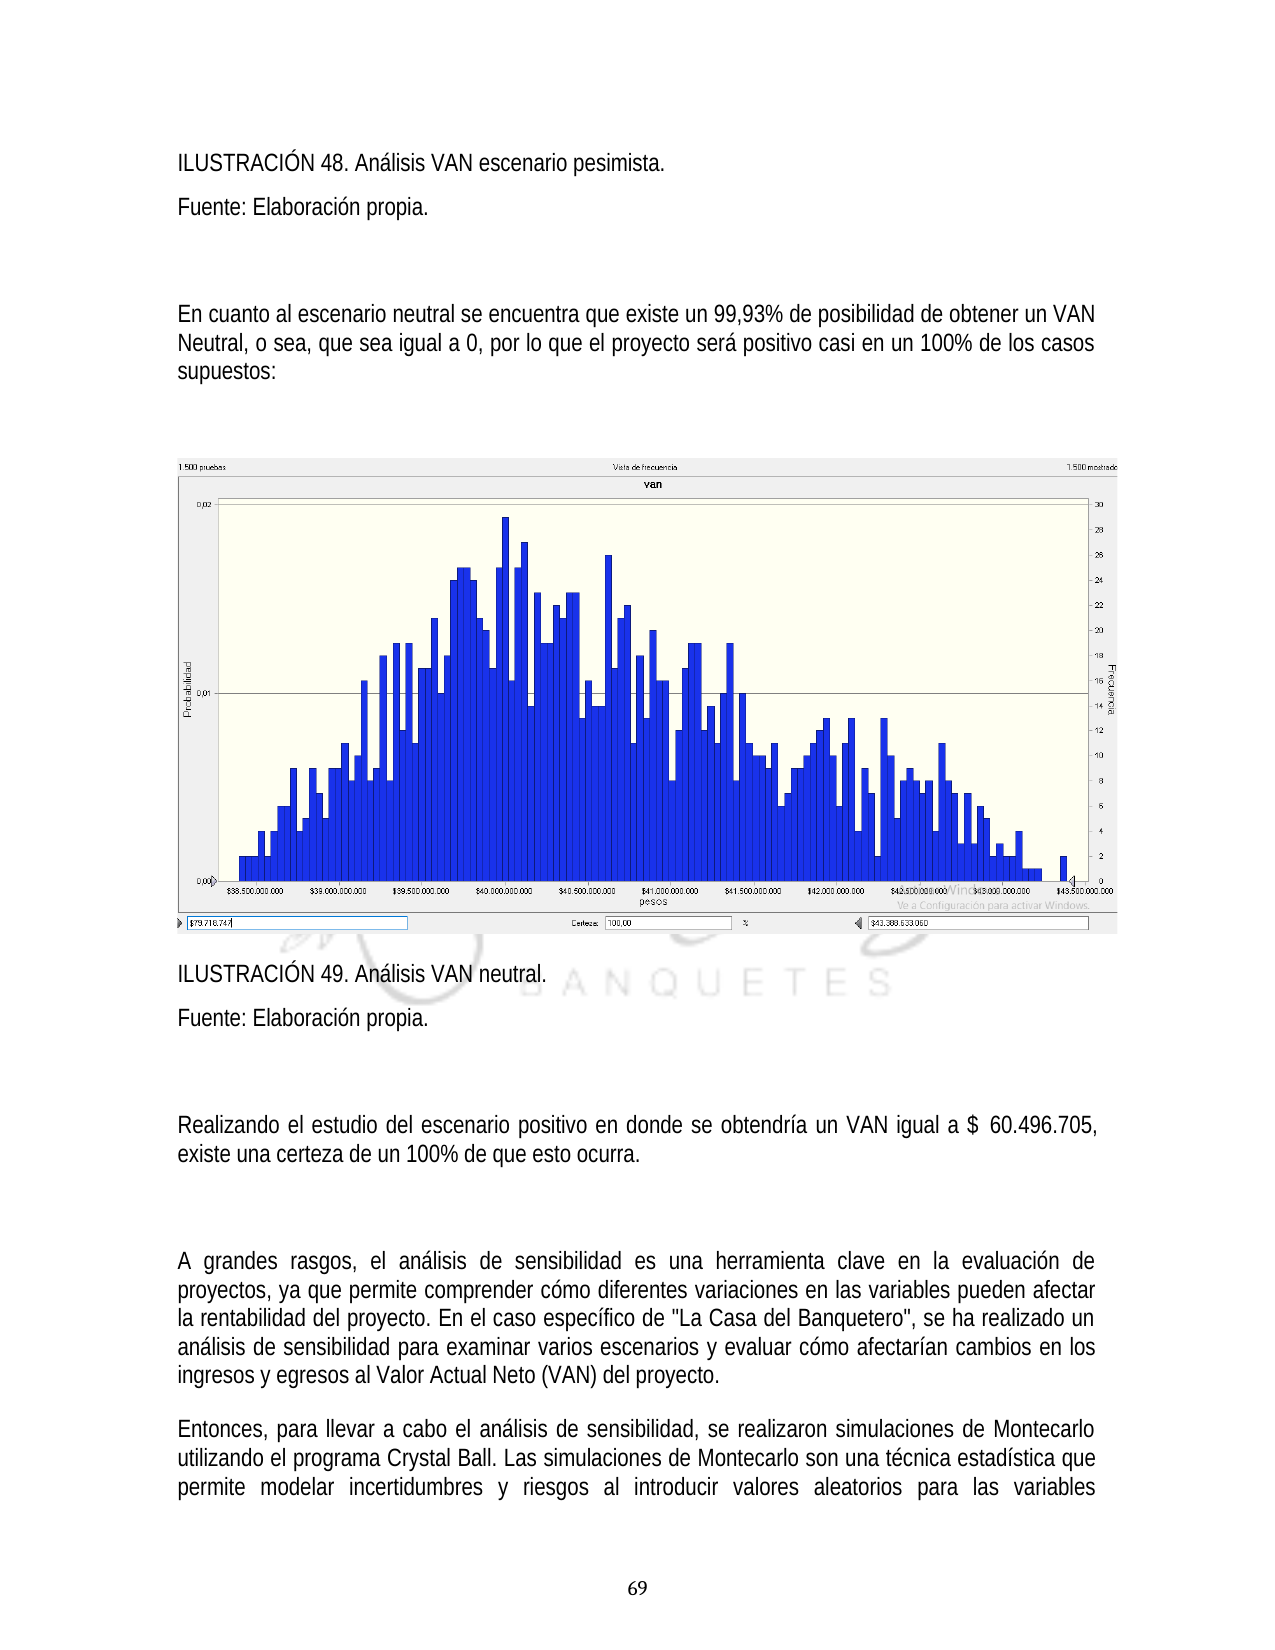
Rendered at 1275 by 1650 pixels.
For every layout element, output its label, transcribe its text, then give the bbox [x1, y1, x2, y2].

text En cuanto al escenario neutral se encuentra que existe un 99,93% de posibilidad de obtener un VAN Neutral, o sea, que sea igual a 0, por lo que el proyecto será positivo casi en un 100% de los casos supuestos: [177, 299, 1098, 385]
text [177, 1414, 1098, 1500]
text ILUSTRACIÓN 48. Análisis VAN escenario pesimista. [177, 148, 1098, 176]
text A grandes rasgos, el análisis de sensibilidad es una herramienta clave en la evaluación de proyectos, ya que permite comprender cómo diferentes variaciones en las variables pueden afectar la rentabilidad del proyecto. En el caso específico de "La Casa del Banquetero", se ha realizado un análisis de sensibilidad para examinar varios escenarios y evaluar cómo afectarían cambios en los ingresos y egresos al Valor Actual Neto (VAN) del proyecto. [177, 1246, 1098, 1389]
text ILUSTRACIÓN 49. Análisis VAN neutral. [177, 959, 1098, 987]
text Fuente: Elaboración propia. [177, 1003, 1098, 1031]
text Realizando el estudio del escenario positivo en donde se obtendría un VAN igual a $ 60.496.705, existe una certeza de un 100% de que esto ocurra. [177, 1110, 1098, 1167]
picture [177, 458, 1118, 934]
text Fuente: Elaboración propia. [177, 192, 1098, 220]
